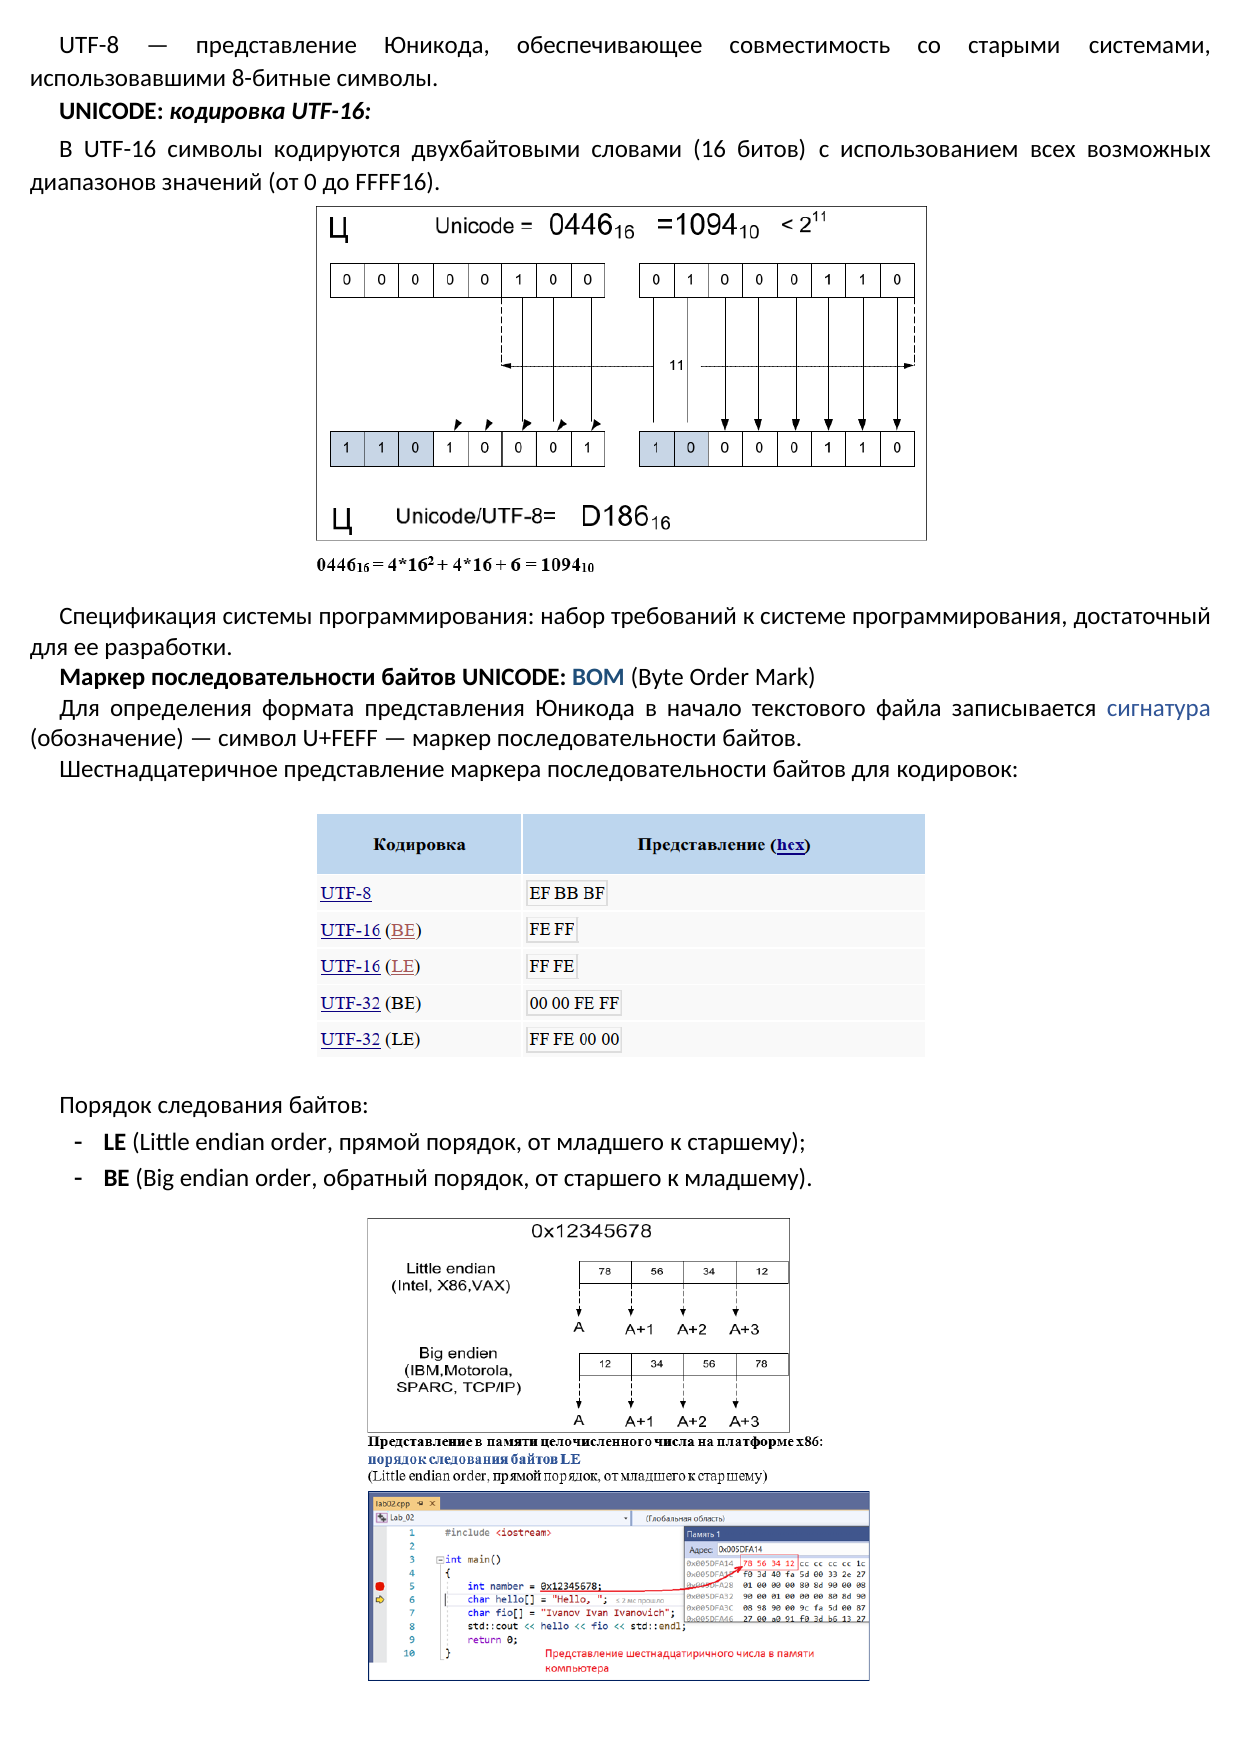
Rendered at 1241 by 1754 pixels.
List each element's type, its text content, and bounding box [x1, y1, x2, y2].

text Для определения формата представления Юникода в начало текстового файла записывается сигнатура (обозначение) — символ U+FEFF — маркер последовательности байтов. [29, 692, 1211, 753]
text UNICODE: кодировка UTF-16: [29, 95, 1211, 126]
picture [310, 808, 931, 1064]
text Порядок следования байтов: [29, 1089, 1211, 1119]
picture [363, 1217, 878, 1684]
text UTF-8 — представление Юникода, обеспечивающее совместимость со старыми системами, использовавшими 8-битные символы. [29, 29, 1211, 93]
text В UTF-16 символы кодируются двухбайтовыми словами (16 битов) с использованием всех возможных диапазонов значений (от 0 до FFFF16). [29, 133, 1211, 196]
list BE (Big endian order, обратный порядок, от старшего к младшему). [74, 1162, 1211, 1193]
picture [302, 198, 938, 582]
text Спецификация системы программирования: набор требований к системе программирования, достаточный для ее разработки. [29, 601, 1211, 662]
text Шестнадцатеричное представление маркера последовательности байтов для кодировок: [29, 753, 1211, 784]
list Маркер последовательности байтов UNICODE: BOM (Byte Order Mark) [29, 662, 1211, 692]
list LE (Little endian order, прямой порядок, от младшего к старшему); [74, 1122, 1211, 1157]
